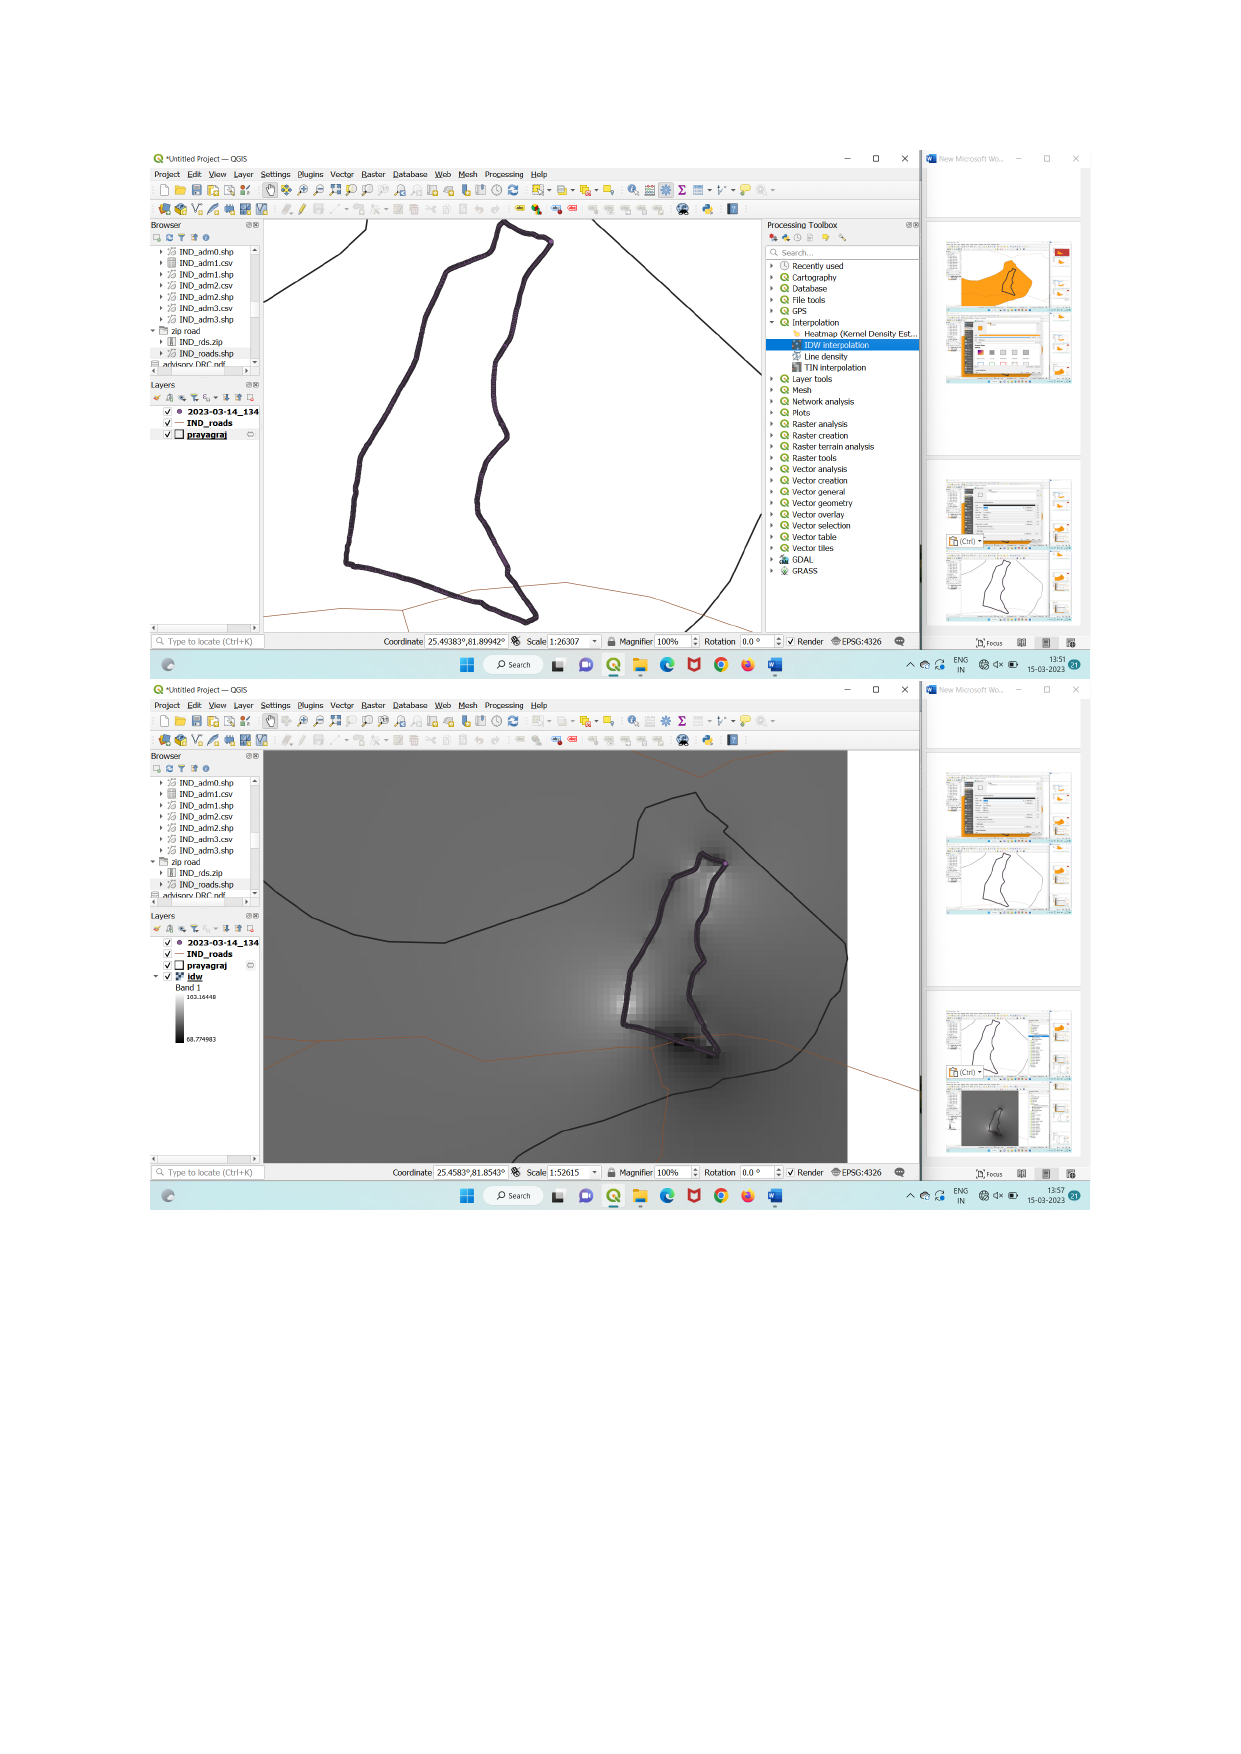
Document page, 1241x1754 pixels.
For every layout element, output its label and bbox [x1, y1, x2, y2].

picture [150, 681, 1091, 1210]
picture [150, 150, 1091, 679]
